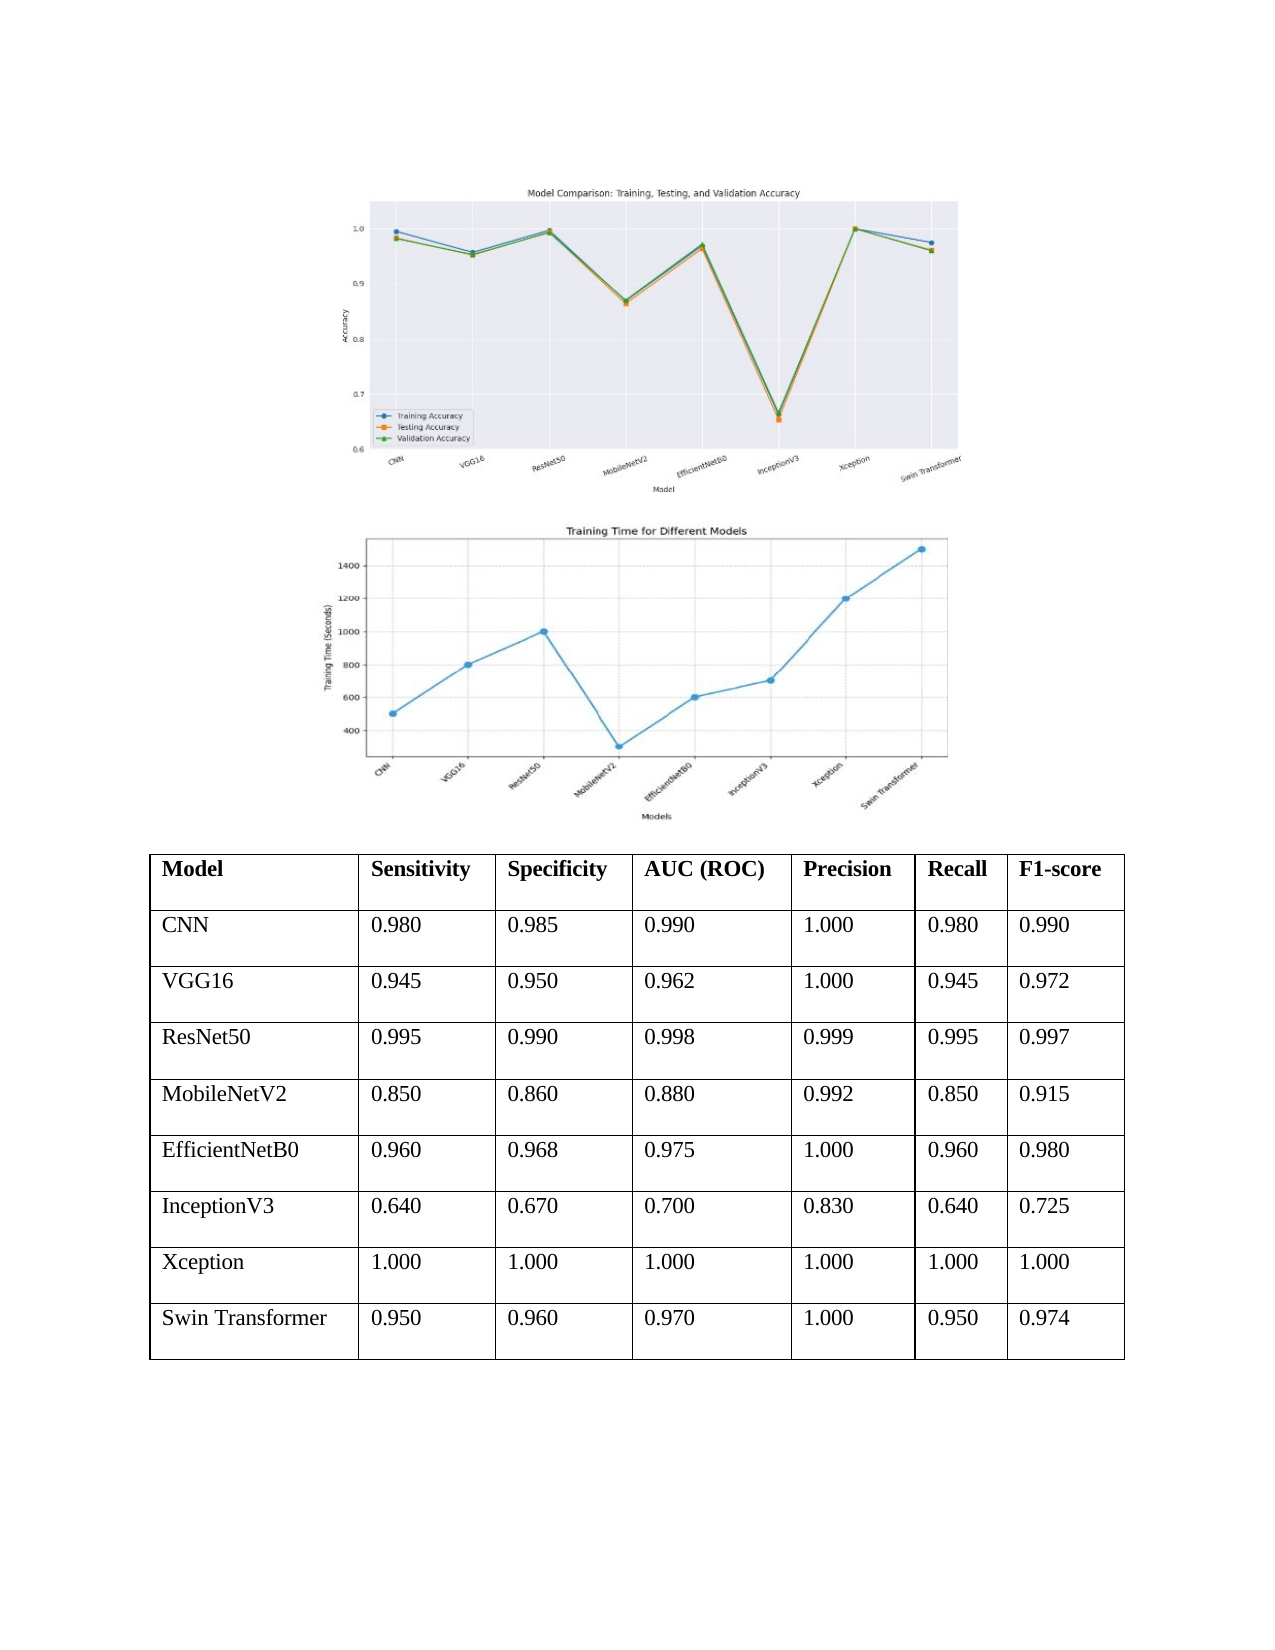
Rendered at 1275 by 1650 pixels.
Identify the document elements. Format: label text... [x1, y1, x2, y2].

table_cell 1.000 [792, 1136, 914, 1191]
table_cell 1.000 [792, 911, 914, 966]
table_cell 0.950 [916, 1304, 1007, 1359]
table_cell 0.725 [1008, 1192, 1124, 1247]
table_cell 0.970 [633, 1304, 791, 1359]
table_cell 0.860 [496, 1080, 632, 1134]
table_header Specificity [496, 855, 632, 910]
table_cell 0.960 [496, 1304, 632, 1359]
table_cell 0.700 [633, 1192, 791, 1247]
table_cell InceptionV3 [151, 1192, 358, 1247]
table_cell 0.960 [359, 1136, 495, 1191]
table_cell 0.640 [916, 1192, 1007, 1247]
table_cell 0.670 [496, 1192, 632, 1247]
table_cell 0.880 [633, 1080, 791, 1134]
table_cell 0.998 [633, 1023, 791, 1078]
table_cell 0.980 [916, 911, 1007, 966]
table_cell 0.915 [1008, 1080, 1124, 1134]
table_cell Swin Transformer [151, 1304, 358, 1359]
table_cell VGG16 [151, 967, 358, 1022]
table_cell 1.000 [633, 1248, 791, 1303]
table_cell 1.000 [792, 967, 914, 1022]
table_cell 1.000 [792, 1304, 914, 1359]
table_cell 0.962 [633, 967, 791, 1022]
picture [318, 522, 948, 822]
table_cell 0.992 [792, 1080, 914, 1134]
table_cell 0.950 [496, 967, 632, 1022]
table_cell 0.997 [1008, 1023, 1124, 1078]
table_cell 0.968 [496, 1136, 632, 1191]
table_header Model [151, 855, 358, 910]
table_cell 0.980 [359, 911, 495, 966]
table_cell MobileNetV2 [151, 1080, 358, 1134]
table_cell 0.960 [916, 1136, 1007, 1191]
table_header F1-score [1008, 855, 1124, 910]
table_cell 0.999 [792, 1023, 914, 1078]
table_cell 0.972 [1008, 967, 1124, 1022]
table_cell 0.990 [633, 911, 791, 966]
table_cell 0.974 [1008, 1304, 1124, 1359]
picture [342, 189, 962, 493]
table_cell 0.850 [359, 1080, 495, 1134]
table_cell 0.985 [496, 911, 632, 966]
table_cell 0.995 [916, 1023, 1007, 1078]
table_cell 1.000 [496, 1248, 632, 1303]
table_cell ResNet50 [151, 1023, 358, 1078]
table_cell 0.975 [633, 1136, 791, 1191]
table_header AUC (ROC) [633, 855, 791, 910]
table_cell EfficientNetB0 [151, 1136, 358, 1191]
table_cell 0.990 [496, 1023, 632, 1078]
table_cell 0.830 [792, 1192, 914, 1247]
table_cell 0.990 [1008, 911, 1124, 966]
table_cell 0.980 [1008, 1136, 1124, 1191]
table_cell Xception [151, 1248, 358, 1303]
table_cell 1.000 [916, 1248, 1007, 1303]
table_header Precision [792, 855, 914, 910]
table_cell 0.995 [359, 1023, 495, 1078]
table_cell 1.000 [792, 1248, 914, 1303]
table_cell 0.950 [359, 1304, 495, 1359]
table_cell 0.850 [916, 1080, 1007, 1134]
table_cell 1.000 [1008, 1248, 1124, 1303]
table_header Sensitivity [359, 855, 495, 910]
table_header Recall [916, 855, 1007, 910]
table_cell 0.945 [916, 967, 1007, 1022]
table_cell CNN [151, 911, 358, 966]
table_cell 1.000 [359, 1248, 495, 1303]
table_cell 0.945 [359, 967, 495, 1022]
table_cell 0.640 [359, 1192, 495, 1247]
